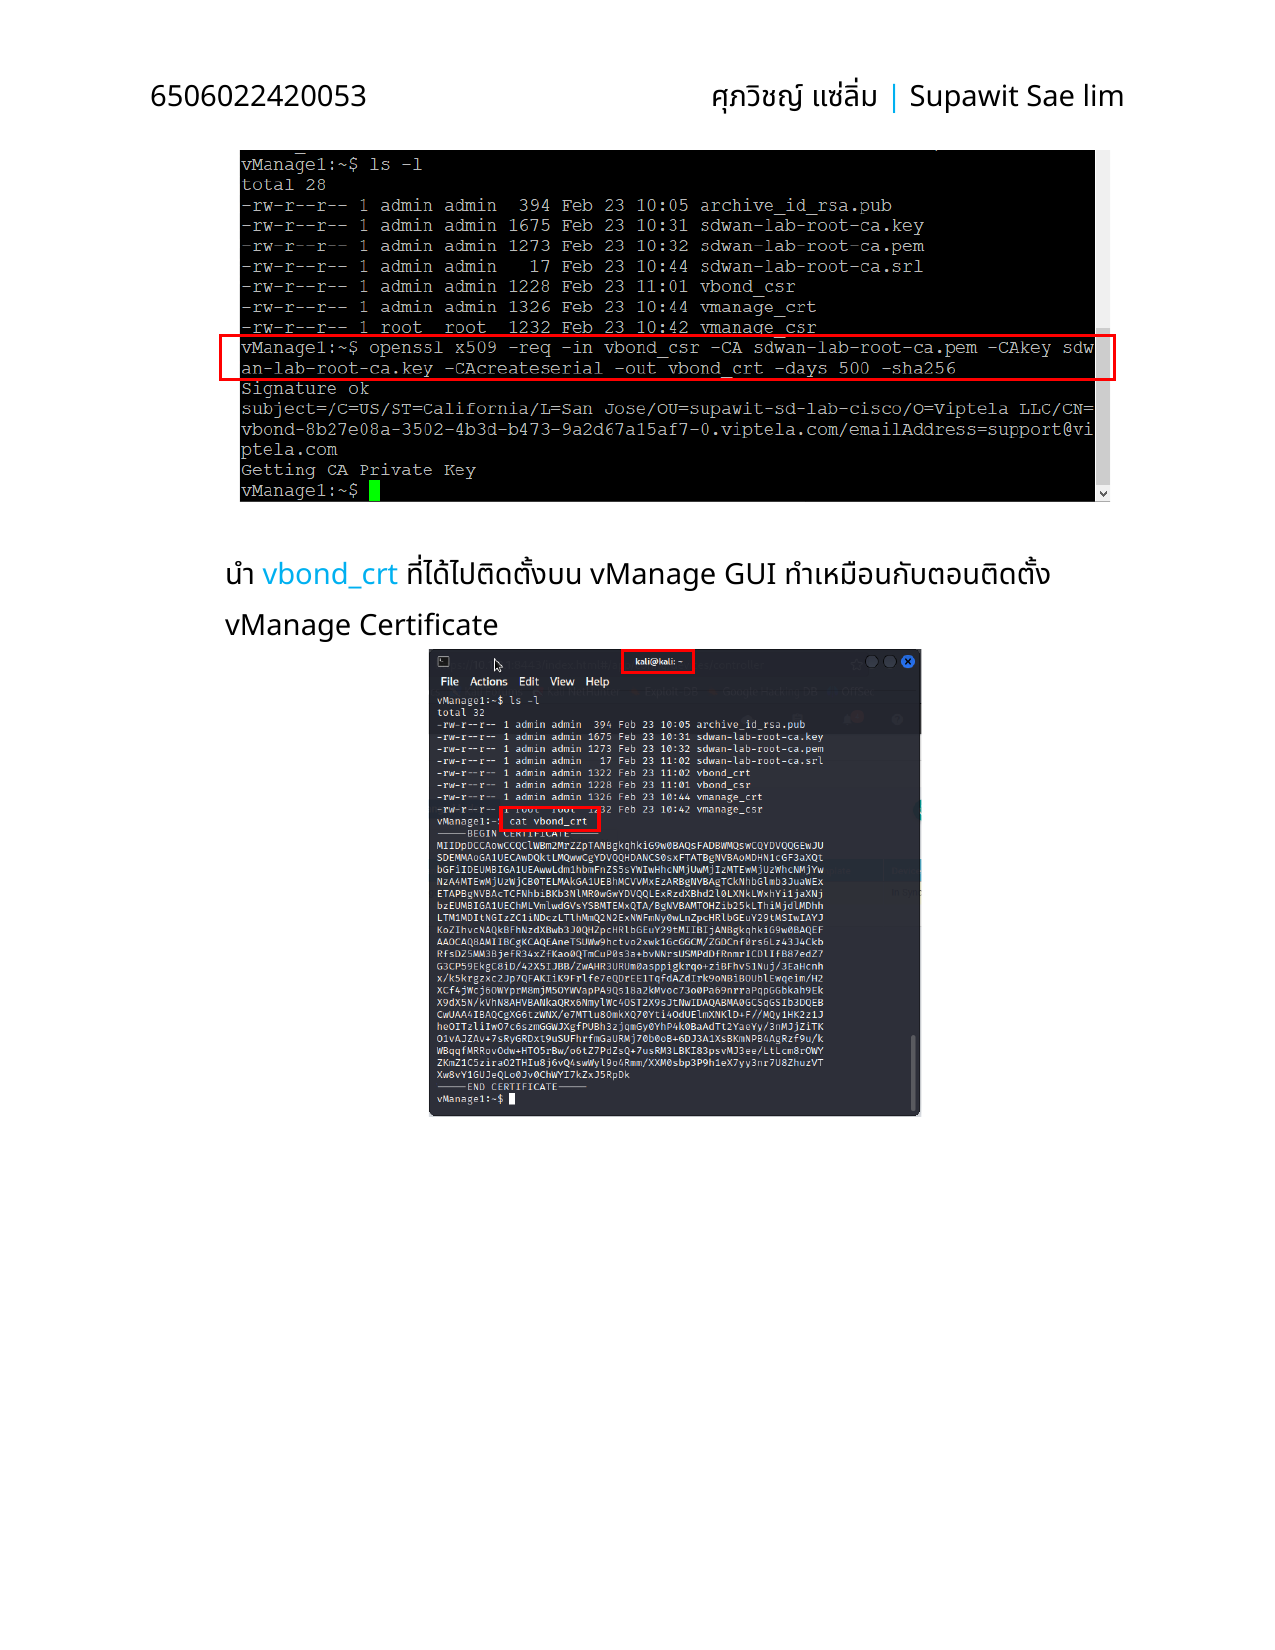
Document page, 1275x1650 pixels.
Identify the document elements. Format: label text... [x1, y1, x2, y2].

picture [239, 150, 1111, 334]
picture [239, 337, 1111, 378]
list นำ vbond_crt ที่ได้ไปติดตั้งบน vManage GUI ทำเหมือนกับตอนติดตั้ง vManage Certificate [225, 554, 1125, 643]
picture [624, 652, 692, 671]
picture [428, 649, 922, 1117]
picture [239, 381, 1111, 502]
